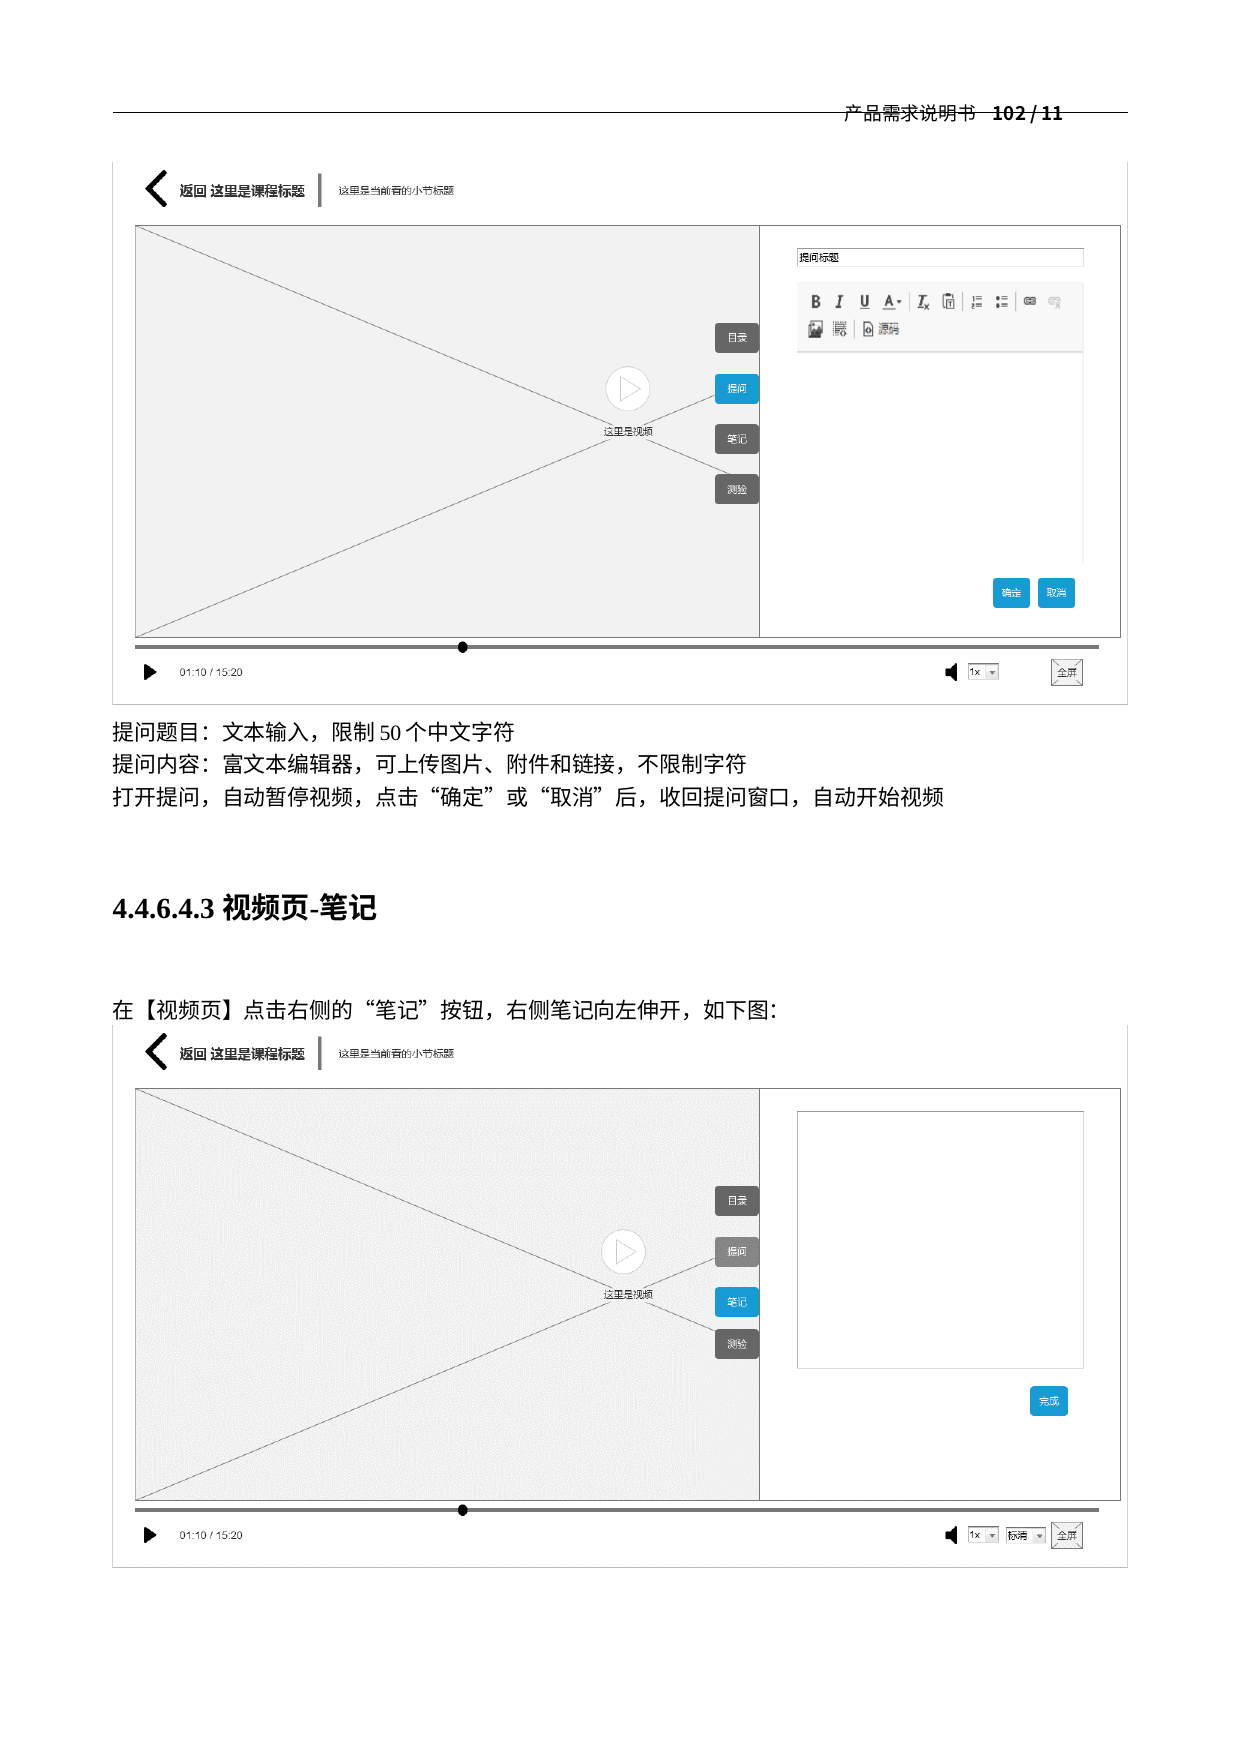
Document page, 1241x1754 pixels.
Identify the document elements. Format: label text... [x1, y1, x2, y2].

subtitle 4.4.6.4.3 视频页-笔记 [112, 874, 1128, 939]
picture [112, 1025, 1128, 1568]
picture [112, 162, 1128, 705]
text 在【视频页】点击右侧的“笔记”按钮，右侧笔记向左伸开，如下图： [112, 992, 1128, 1025]
text 打开提问，自动暂停视频，点击“确定”或“取消”后，收回提问窗口，自动开始视频 [112, 779, 1128, 812]
text 提问题目：文本输入，限制50个中文字符 [112, 714, 1128, 747]
text 提问内容：富文本编辑器，可上传图片、附件和链接，不限制字符 [112, 747, 1128, 779]
